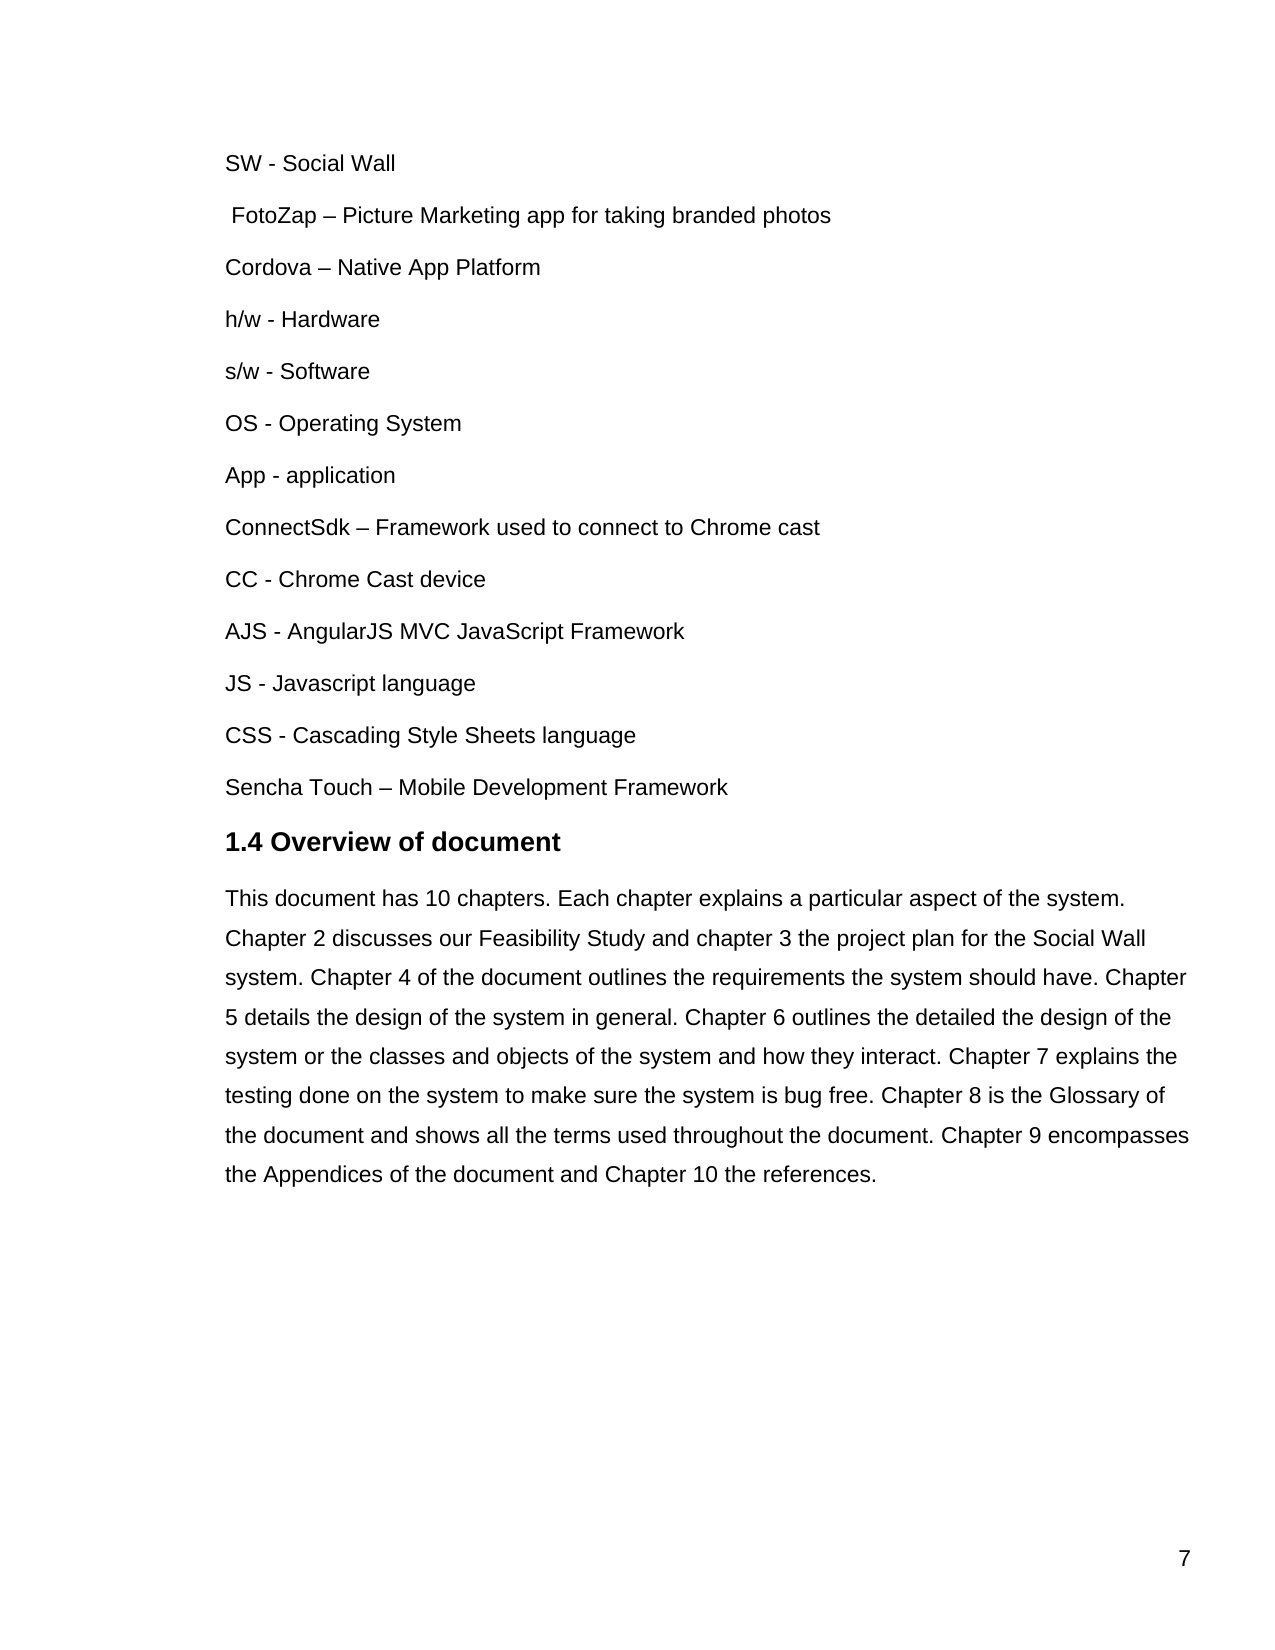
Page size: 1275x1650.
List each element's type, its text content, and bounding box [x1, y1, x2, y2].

text App - application [225, 462, 1191, 488]
text Cordova – Native App Platform [225, 254, 1191, 280]
text CC - Chrome Cast device [225, 566, 1191, 592]
text This document has 10 chapters. Each chapter explains a particular aspect of the system. Chapter 2 discusses our Feasibility Study and chapter 3 the project plan for the Social Wall system. Chapter 4 of the document outlines the requirements the system should have. Chapter 5 details the design of the system in general. Chapter 6 outlines the detailed the design of the system or the classes and objects of the system and how they interact. Chapter 7 explains the testing done on the system to make sure the system is bug free. Chapter 8 is the Glossary of the document and shows all the terms used throughout the document. Chapter 9 encompasses the Appendices of the document and Chapter 10 the references. [225, 885, 1191, 1188]
text OS - Operating System [225, 410, 1191, 436]
text CSS - Cascading Style Sheets language [225, 722, 1191, 748]
text h/w - Hardware [225, 306, 1191, 332]
text ConnectSdk – Framework used to connect to Chrome cast [225, 514, 1191, 540]
text SW - Social Wall [225, 150, 1191, 176]
text AJS - AngularJS MVC JavaScript Framework [225, 618, 1191, 644]
text JS - Javascript language [225, 670, 1191, 696]
text s/w - Software [225, 358, 1191, 384]
text Sencha Touch – Mobile Development Framework [225, 774, 1191, 800]
text 1.4 Overview of document [225, 826, 1191, 857]
text FotoZap – Picture Marketing app for taking branded photos [225, 202, 1191, 228]
